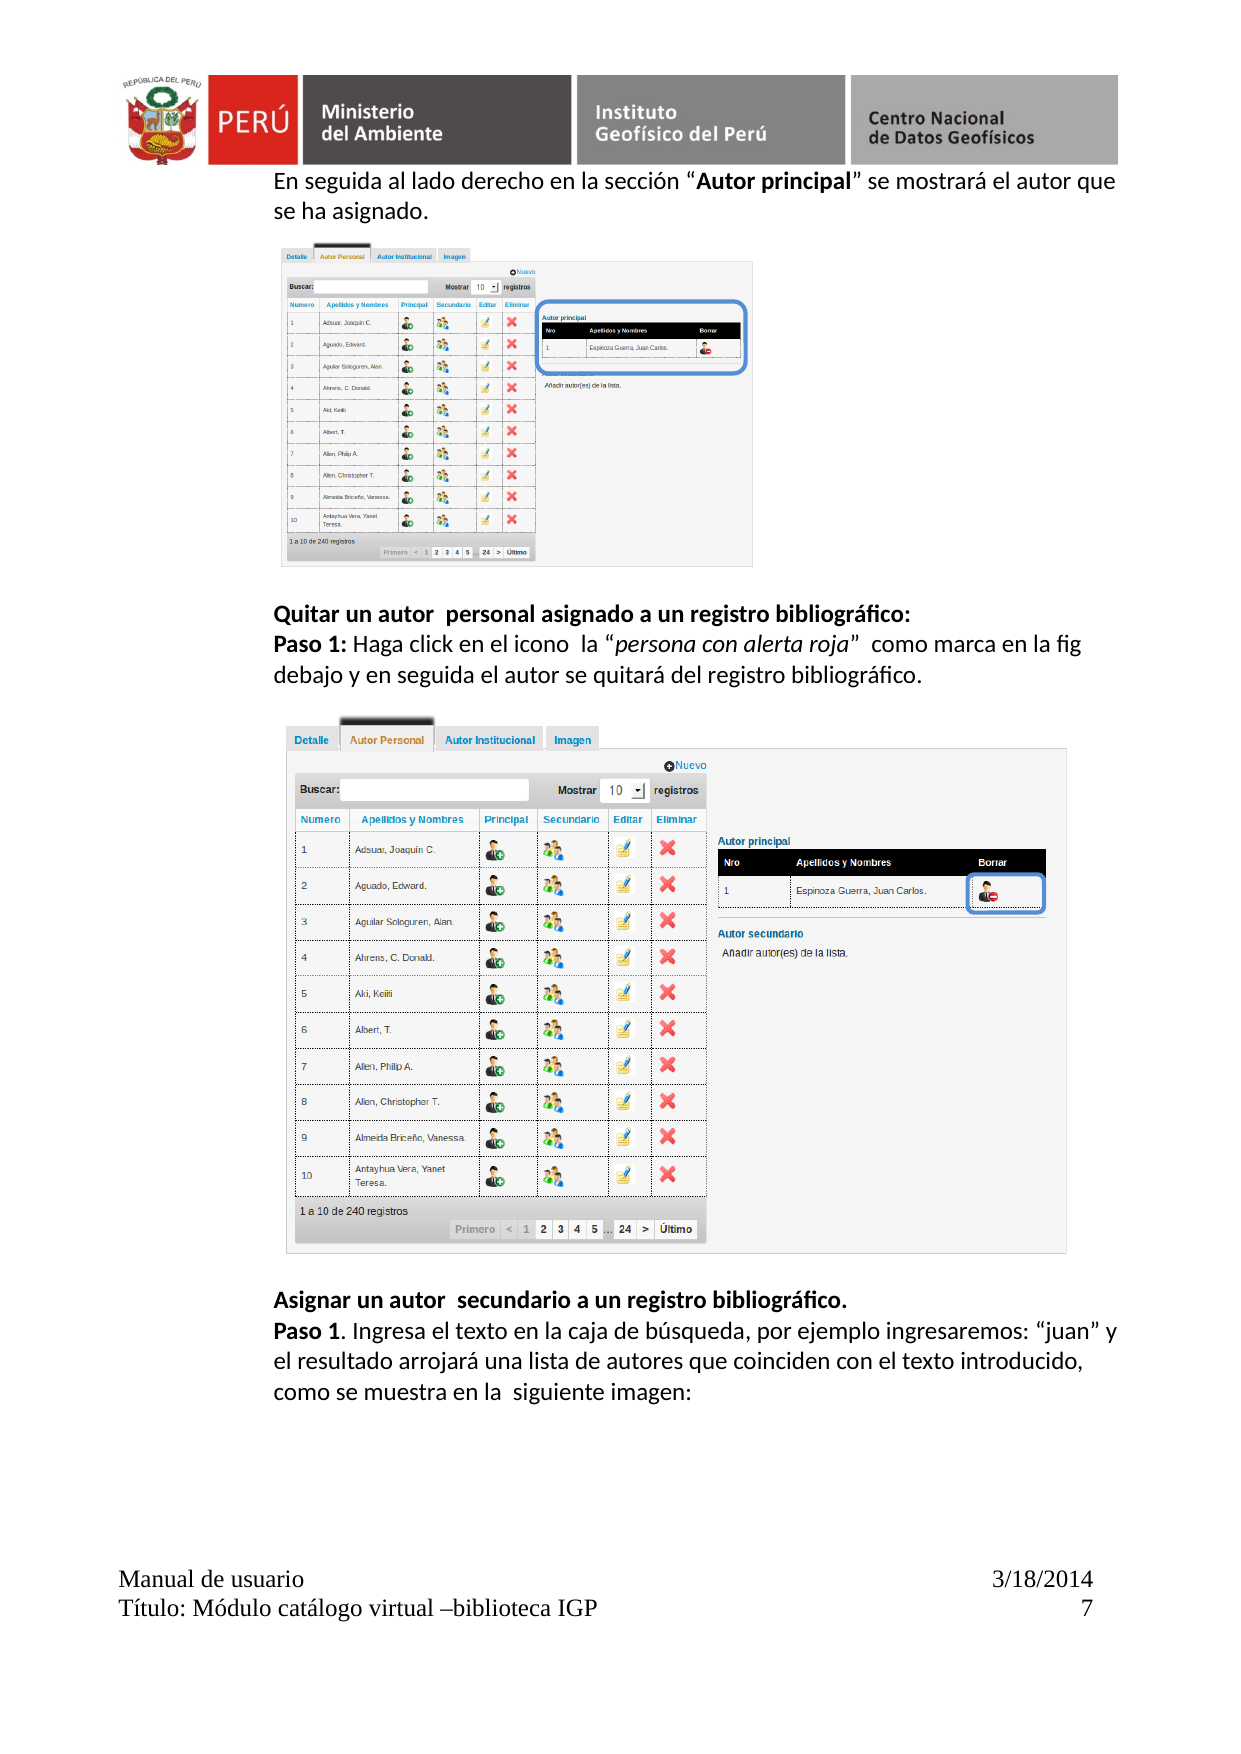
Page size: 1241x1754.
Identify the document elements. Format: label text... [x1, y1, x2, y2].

text Paso 1: Haga click en el icono la “persona con alerta roja” como marca en la fig debajo y en seguida el autor se quitará del registro bibliográfico. [273, 628, 1122, 689]
text Quitar un autor personal asignado a un registro bibliográfico: [273, 598, 1122, 628]
text Paso 1. Ingresa el texto en la caja de búsqueda, por ejemplo ingresaremos: “juan” y el resultado arrojará una lista de autores que coinciden con el texto introducido, como se muestra en la siguiente imagen: [273, 1315, 1122, 1406]
picture [273, 689, 1084, 1254]
picture [118, 75, 1119, 165]
picture [273, 226, 763, 568]
text En seguida al lado derecho en la sección “Autor principal” se mostrará el autor que se ha asignado. [273, 165, 1122, 226]
text Asignar un autor secundario a un registro bibliográfico. [273, 1284, 1122, 1315]
